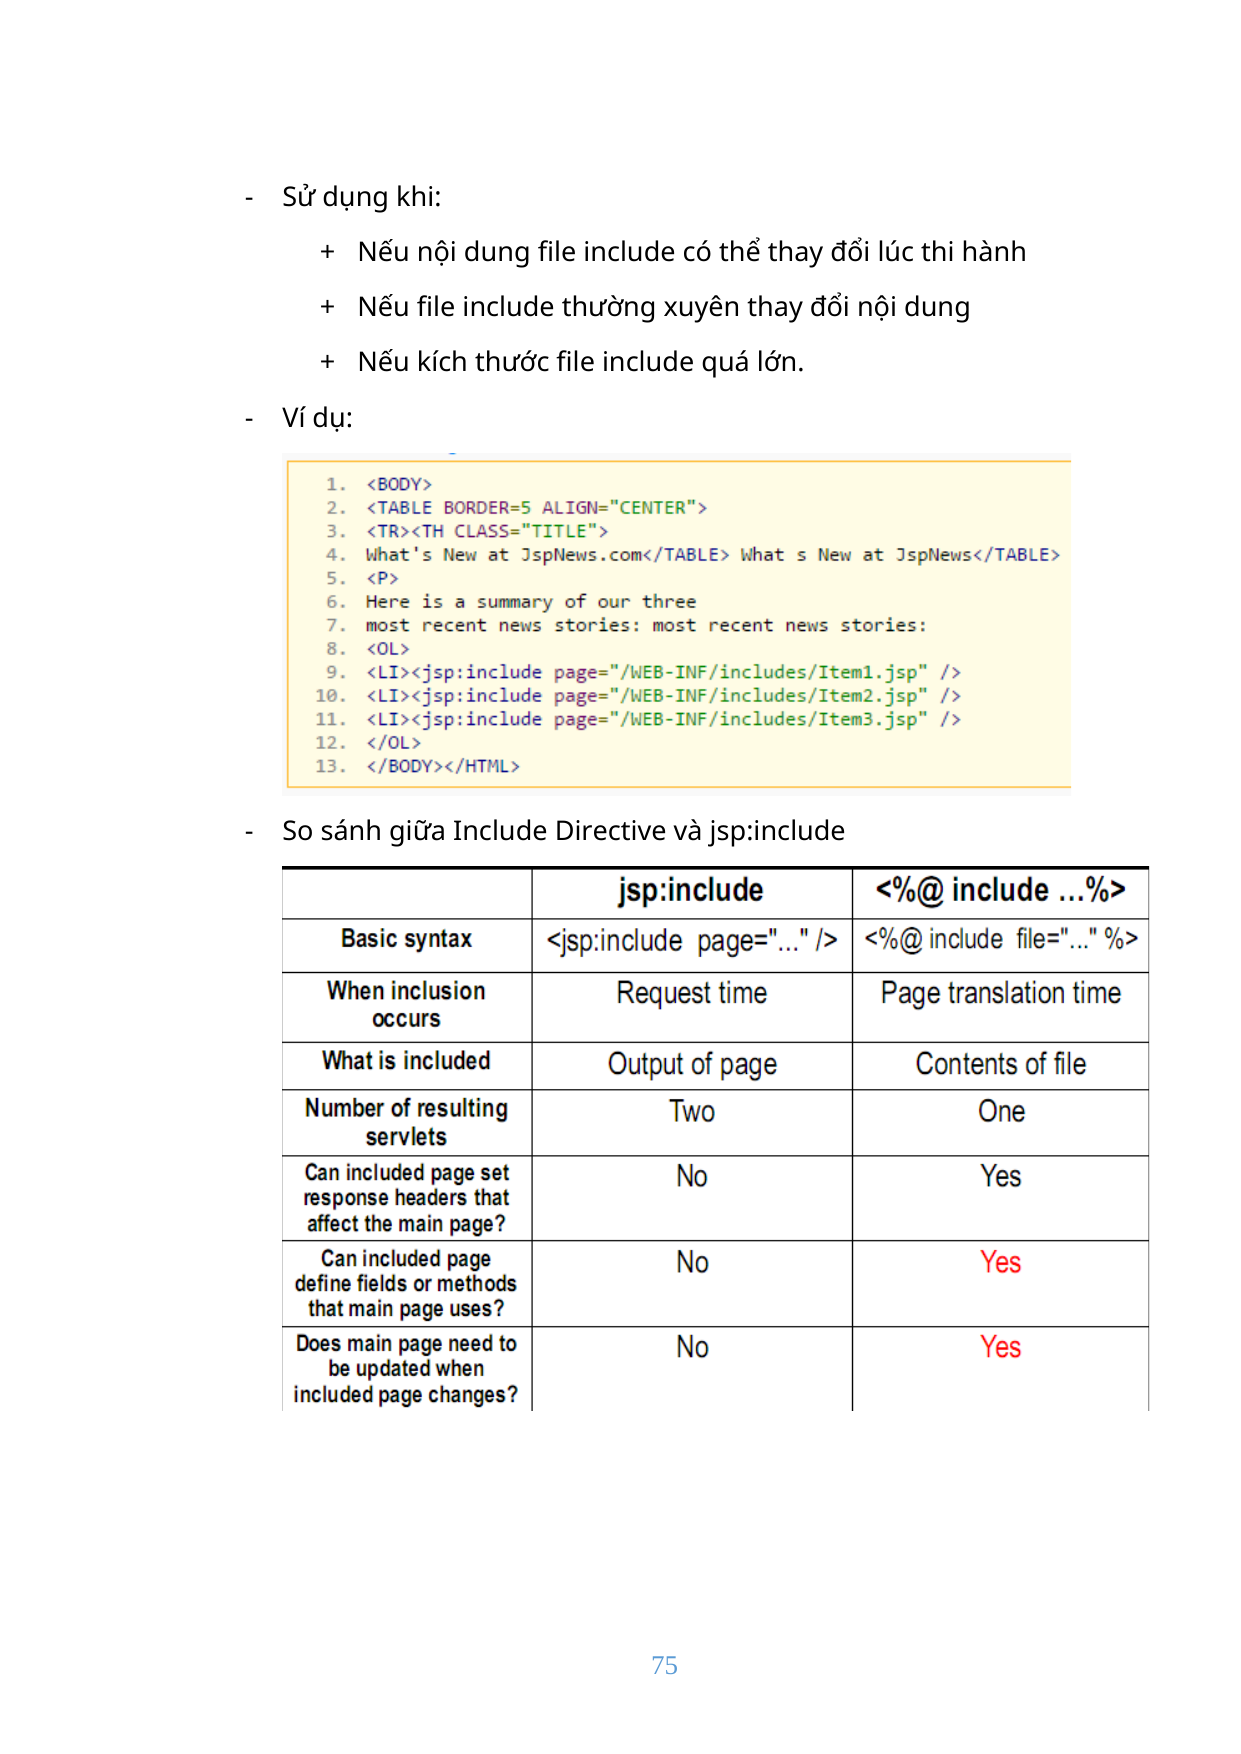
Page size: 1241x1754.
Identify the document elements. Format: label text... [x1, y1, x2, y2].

list Ví dụ: [244, 398, 1122, 435]
list So sánh giữa Include Directive và jsp:include [244, 811, 1122, 848]
list Nếu kích thước file include quá lớn. [319, 343, 1122, 380]
list Nếu file include thường xuyên thay đổi nội dung [319, 288, 1122, 324]
list Nếu nội dung file include có thể thay đổi lúc thi hành [319, 232, 1122, 269]
picture [282, 453, 1072, 796]
list Sử dụng khi: [244, 177, 1122, 214]
picture [282, 866, 1150, 1411]
